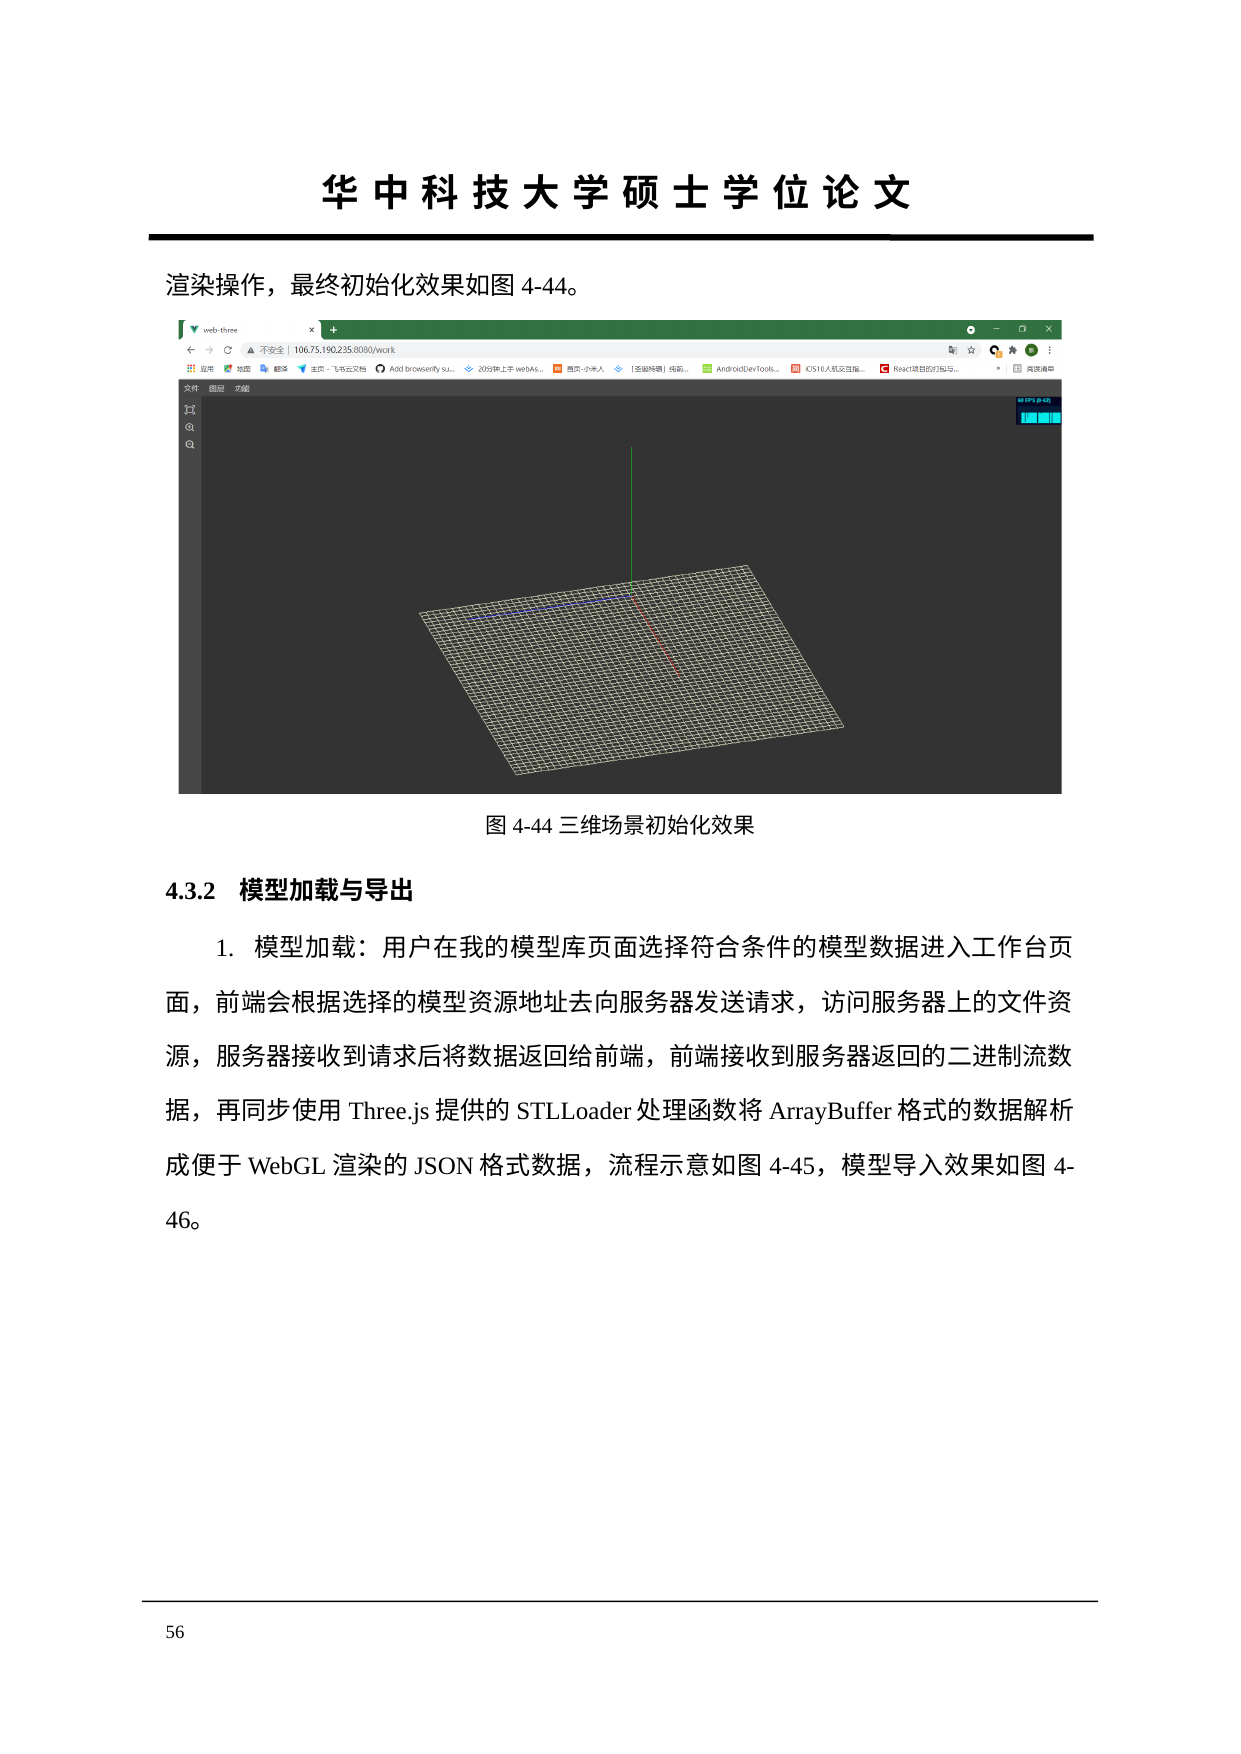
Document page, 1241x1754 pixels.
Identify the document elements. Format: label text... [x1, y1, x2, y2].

picture [178, 320, 1062, 794]
subtitle 模型加载与导出 [165, 871, 1075, 907]
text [165, 266, 1075, 302]
